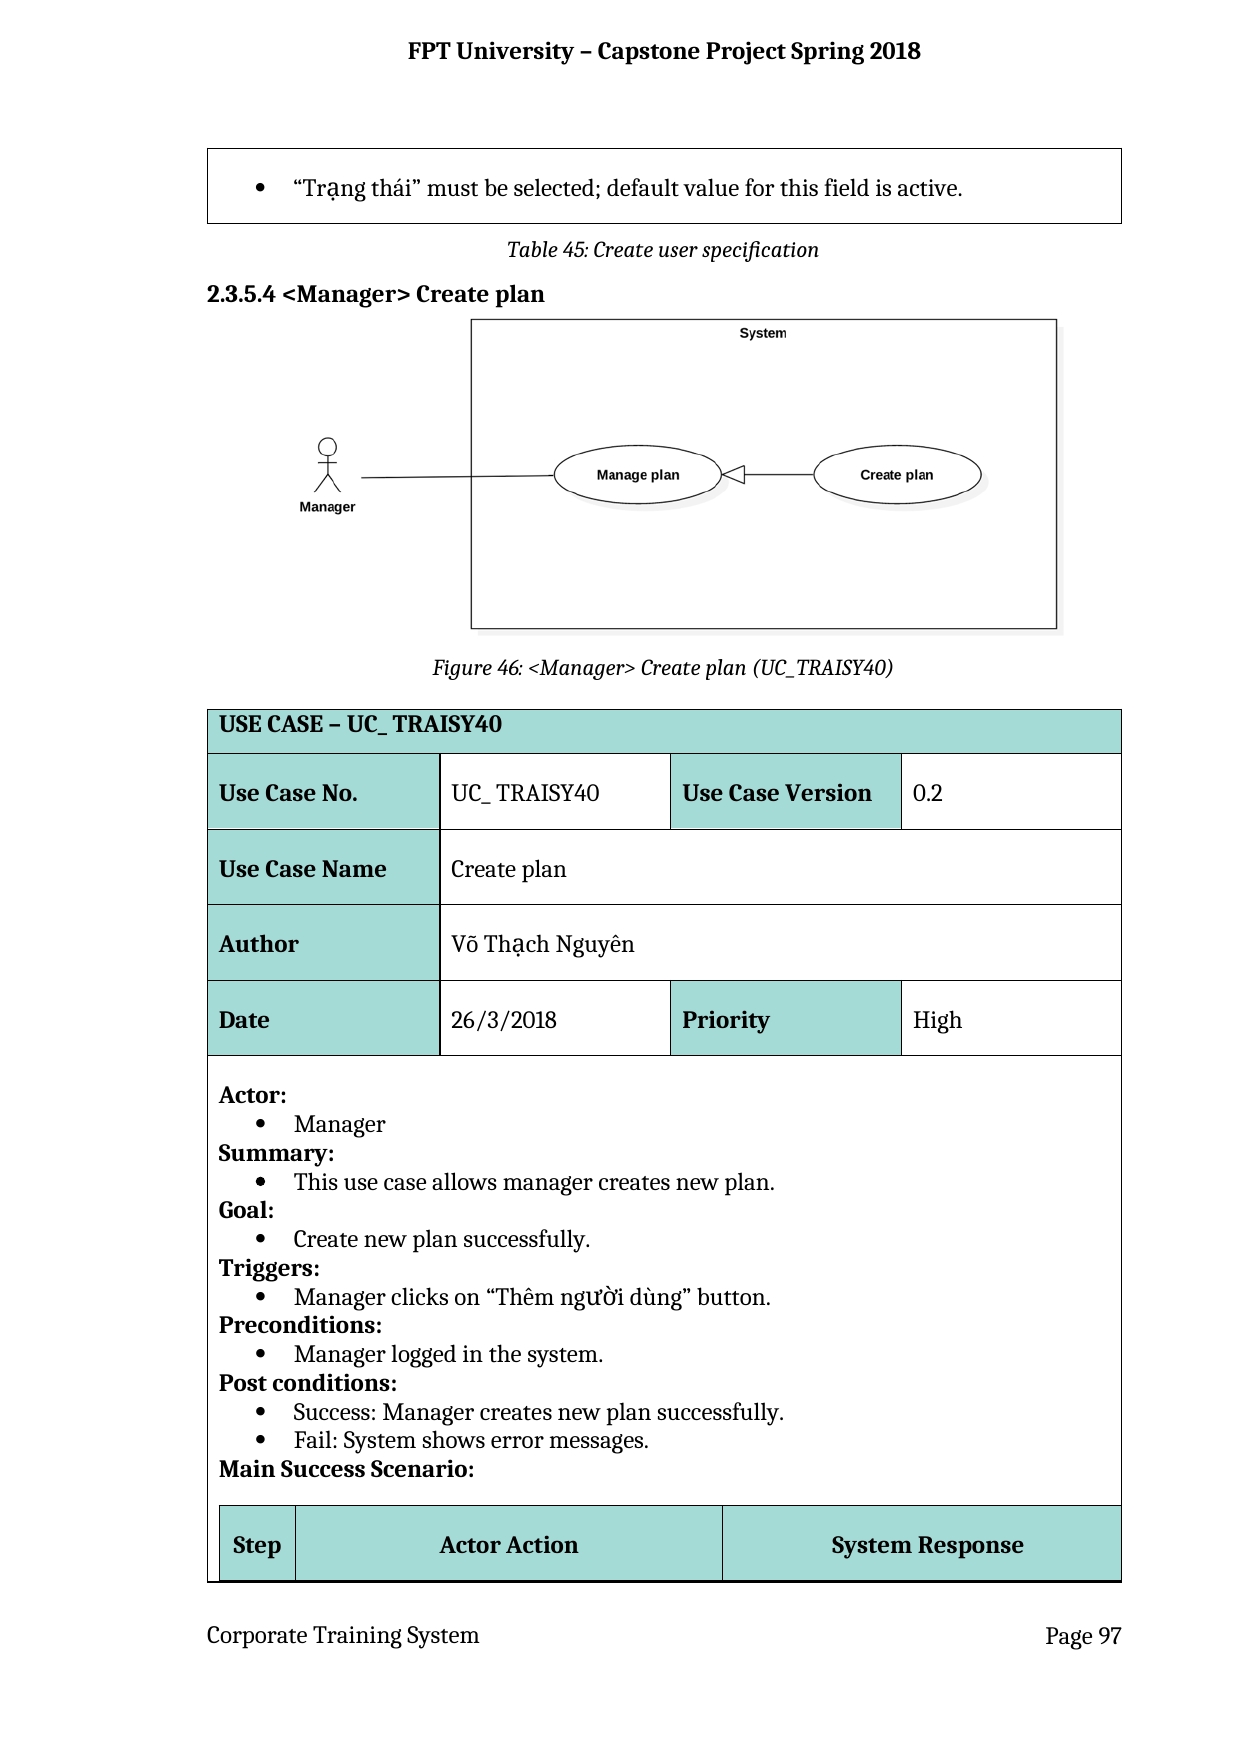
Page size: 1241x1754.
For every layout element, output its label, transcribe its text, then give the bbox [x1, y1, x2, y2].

table_header USE CASE – UC_ TRAISY40 [208, 710, 1121, 753]
table_cell Date [208, 981, 439, 1055]
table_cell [208, 1056, 1121, 1581]
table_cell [208, 149, 1121, 223]
table_cell Use Case No. [208, 754, 439, 828]
table_cell High [902, 981, 1121, 1055]
table_cell UC_ TRAISY40 [441, 754, 670, 828]
picture [264, 308, 1065, 640]
table_cell Author [208, 905, 439, 980]
table_cell 0.2 [902, 754, 1121, 828]
table_cell Priority [671, 981, 901, 1055]
table_cell Create plan [441, 830, 1121, 904]
table_cell Use Case Version [671, 754, 901, 828]
table_cell Use Case Name [208, 830, 439, 904]
table_cell 26/3/2018 [441, 981, 670, 1055]
text 2.3.5.4 <Manager> Create plan [207, 279, 1122, 308]
table_cell Võ Thạch Nguyên [441, 905, 1121, 980]
text Figure 46: <Manager> Create plan (UC_TRAISY40) [207, 654, 1122, 681]
